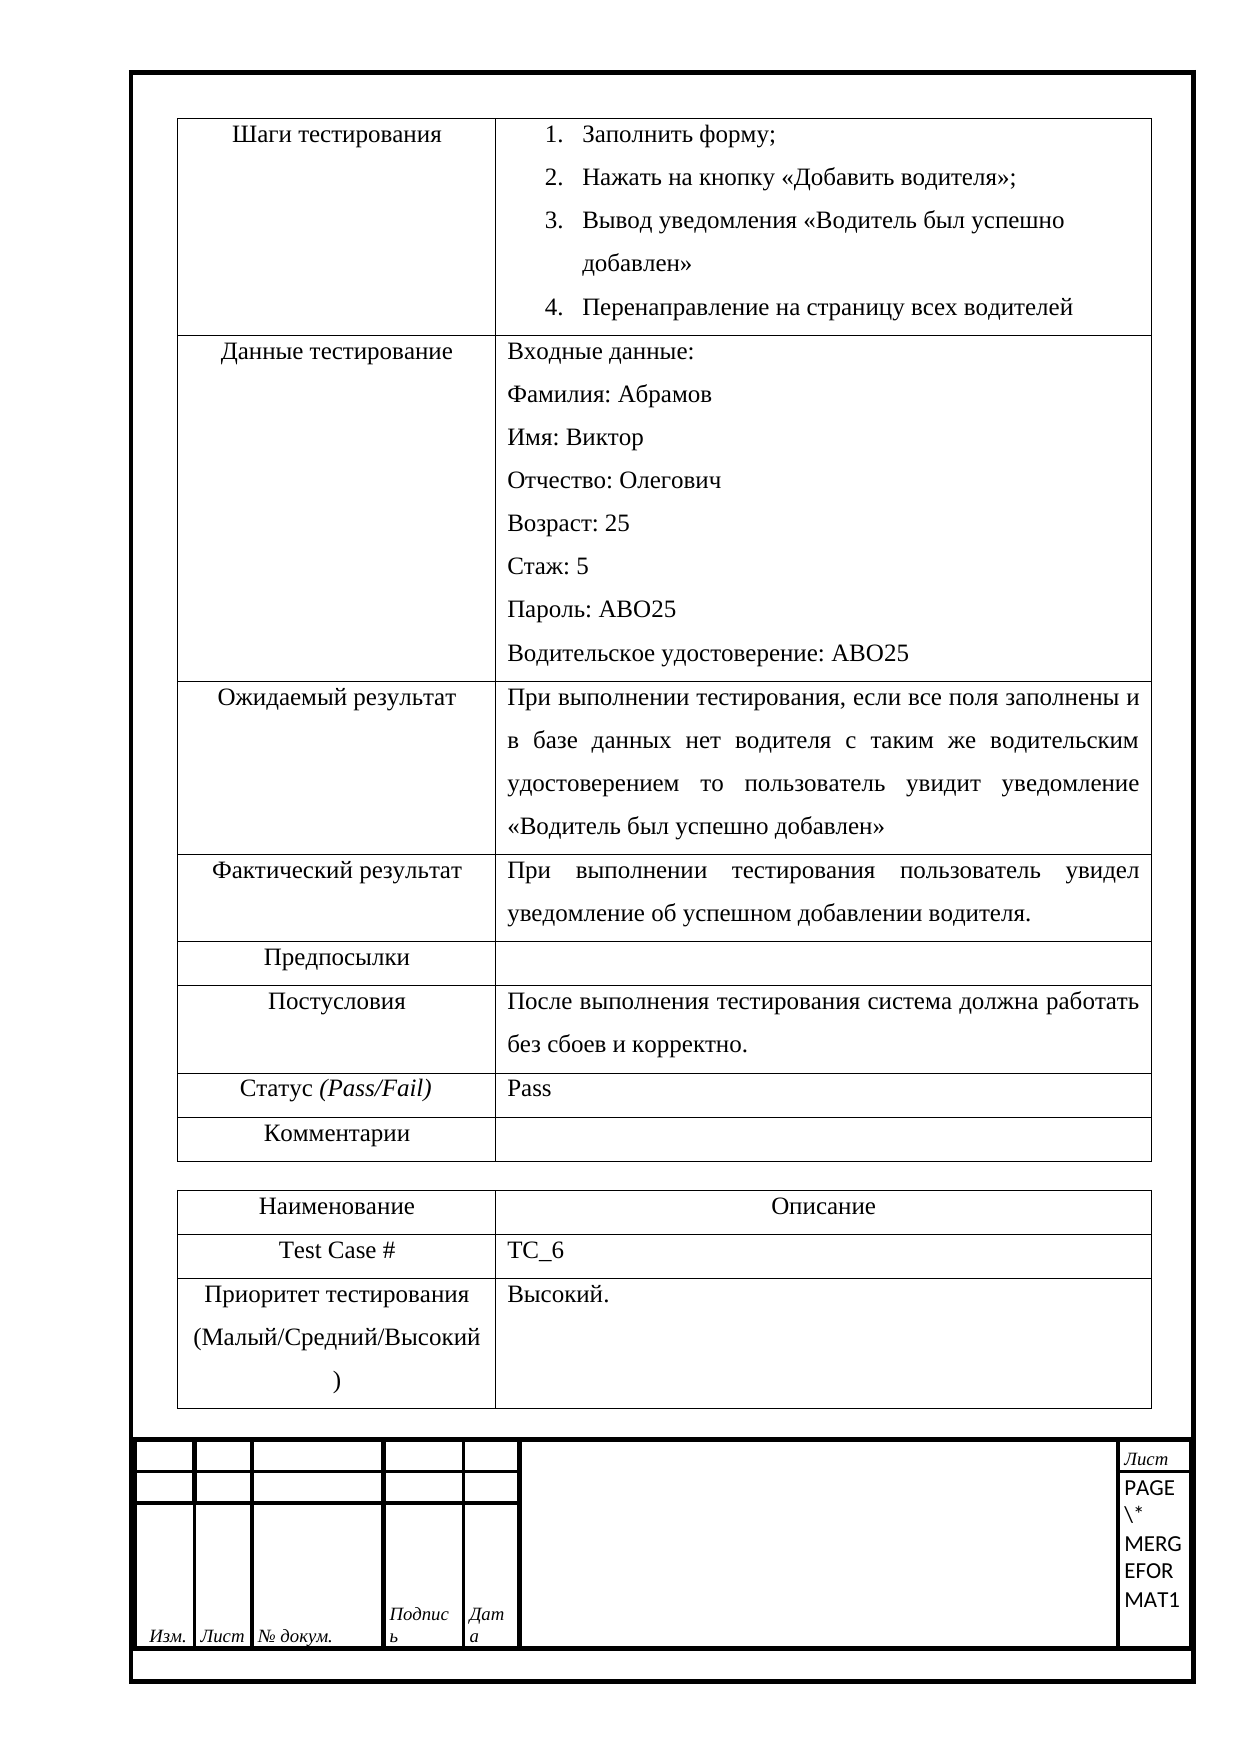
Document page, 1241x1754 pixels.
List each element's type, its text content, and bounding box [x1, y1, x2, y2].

table_cell Статус (Pass/Fail) [178, 1074, 495, 1117]
table_cell Заполнить форму; Нажать на кнопку «Добавить водителя»; Вывод уведомления «Водитель был успешно добавлен» Перенаправление на страницу всех водителей [496, 119, 1151, 335]
table_cell При выполнении тестирования, еcли все поля заполнены и в базе данных нет водителя с таким же водительским удостоверением то пользователь увидит уведомление «Водитель был успешно добавлен» [496, 682, 1151, 854]
table_cell TC_6 [496, 1235, 1151, 1278]
table_cell Входные данные: Фамилия: Абрамов Имя: Виктор Отчество: Олегович Возраст: 25 Стаж: 5 Пароль: ABO25 Водительское удостоверение: ABO25 [496, 336, 1151, 681]
table_header Наименование [178, 1191, 495, 1234]
table_cell Pass [496, 1074, 1151, 1117]
table_cell Комментарии [178, 1118, 495, 1161]
table_cell Постусловия [178, 986, 495, 1072]
table_cell [496, 1118, 1151, 1161]
table_cell Предпосылки [178, 942, 495, 985]
table_cell Ожидаемый результат [178, 682, 495, 854]
table_cell [496, 942, 1151, 985]
table_cell Данные тестирование [178, 336, 495, 681]
table_header Описание [496, 1191, 1151, 1234]
table_cell Приоритет тестирования (Малый/Средний/Высокий) [178, 1279, 495, 1408]
table_cell При выполнении тестирования пользователь увидел уведомление об успешном добавлении водителя. [496, 855, 1151, 941]
table_cell После выполнения тестирования система должна работать без сбоев и корректно. [496, 986, 1151, 1072]
table_cell Шаги тестирования [178, 119, 495, 335]
table_cell Высокий. [496, 1279, 1151, 1408]
table_cell Фактический результат [178, 855, 495, 941]
table_cell Test Case # [178, 1235, 495, 1278]
